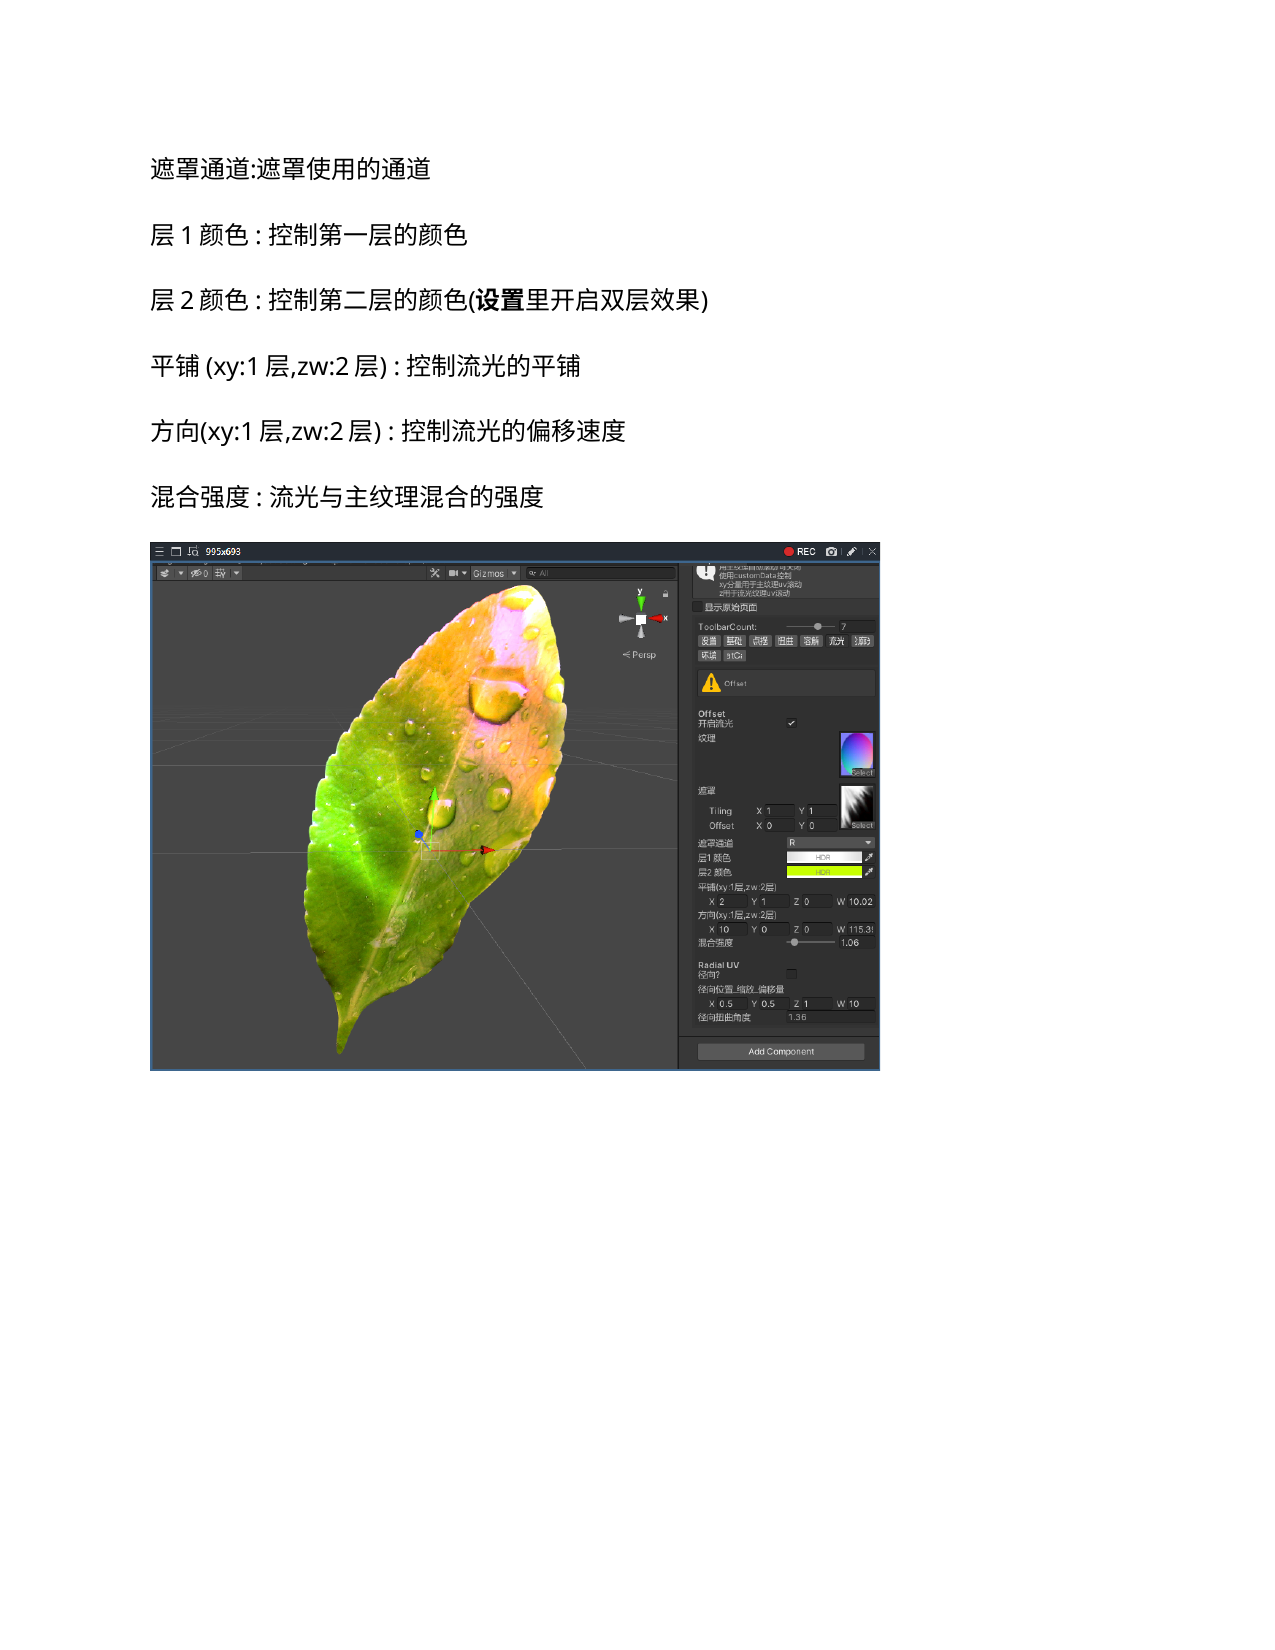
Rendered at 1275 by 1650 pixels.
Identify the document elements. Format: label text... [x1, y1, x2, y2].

picture [150, 542, 881, 1071]
text 方向(xy:1层,zw:2层) : 控制流光的偏移速度 [150, 412, 1125, 448]
text 混合强度 : 流光与主纹理混合的强度 [150, 477, 1125, 513]
text 平铺 (xy:1层,zw:2层) : 控制流光的平铺 [150, 346, 1125, 382]
text 层1颜色 : 控制第一层的颜色 [150, 215, 1125, 252]
text 层2颜色 : 控制第二层的颜色(设置里开启双层效果) [150, 281, 1125, 317]
text 遮罩通道:遮罩使用的通道 [150, 150, 1125, 186]
